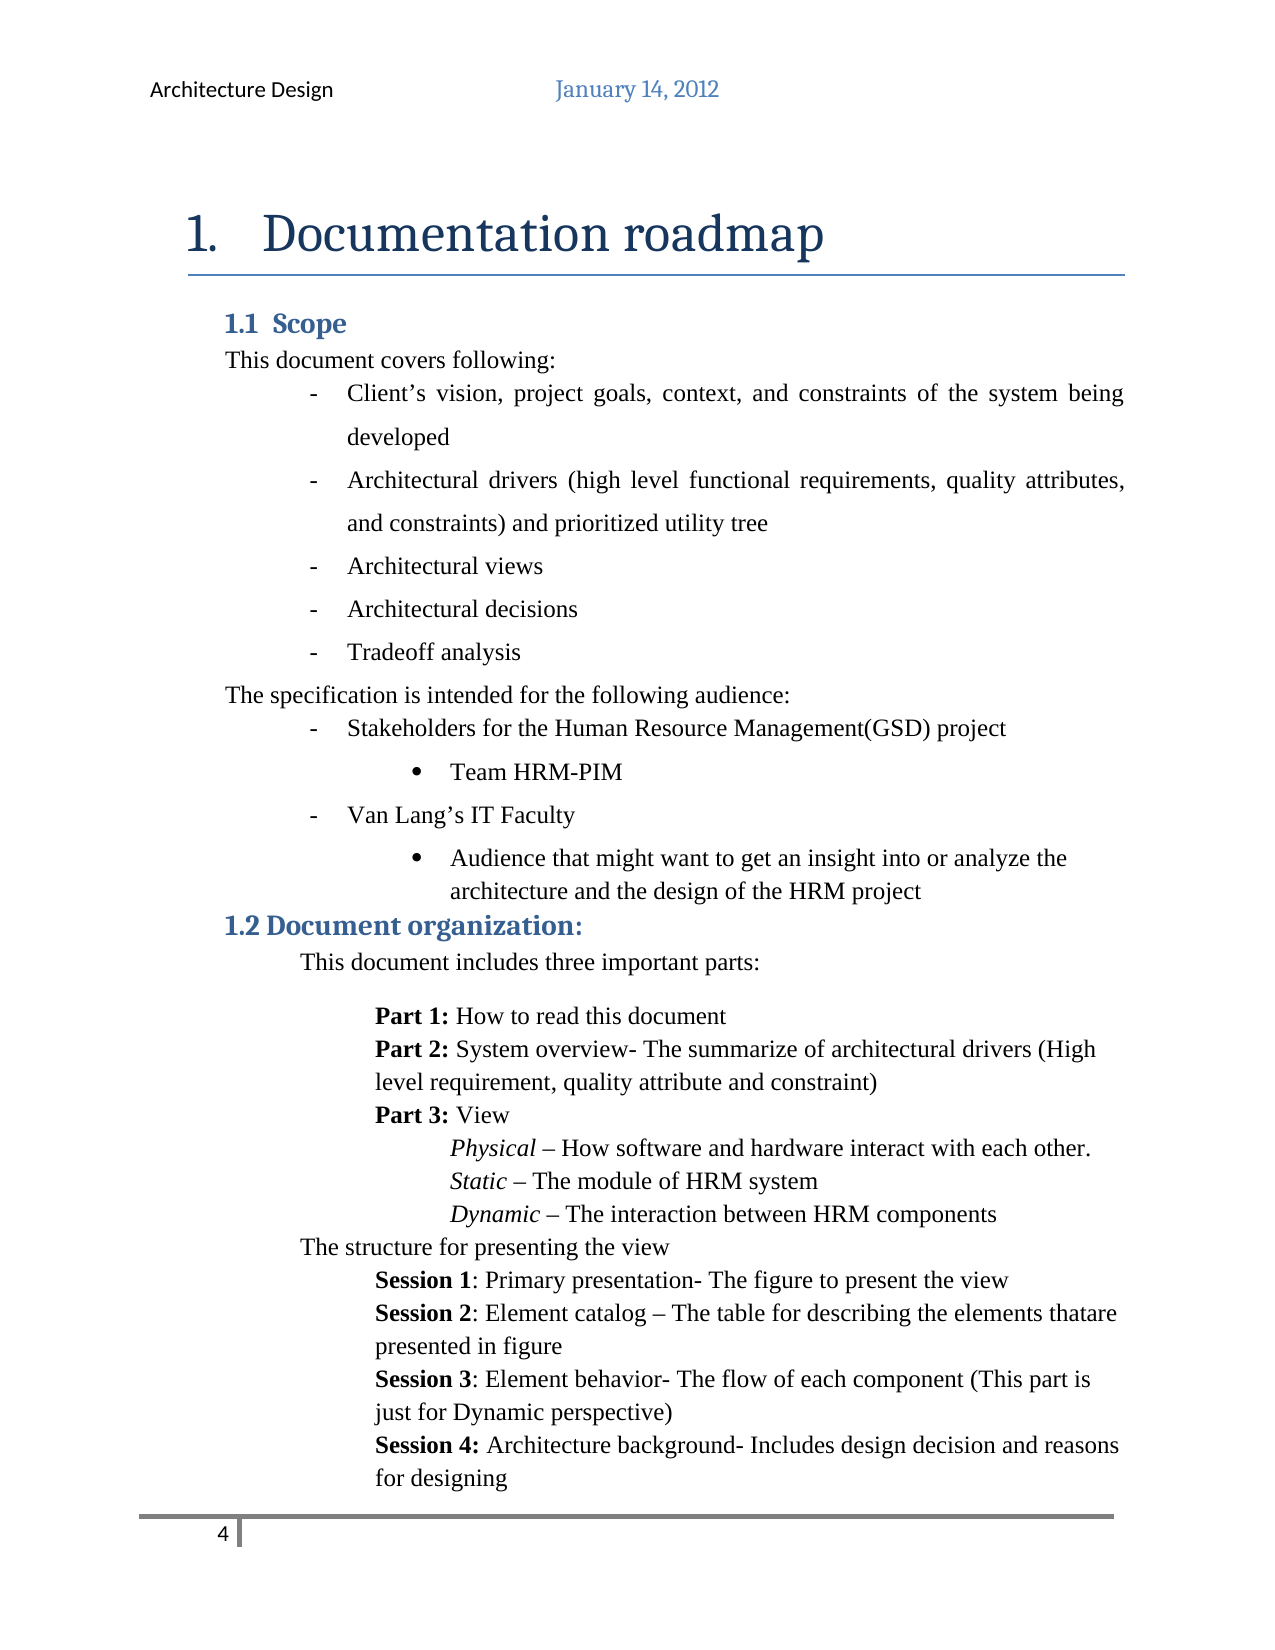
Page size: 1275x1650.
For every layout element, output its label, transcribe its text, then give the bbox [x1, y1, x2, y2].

list Architectural decisions [309, 594, 1125, 623]
list Client’s vision, project goals, context, and constraints of the system being developed [309, 378, 1125, 450]
text The specification is intended for the following audience: [225, 680, 1125, 709]
list Tradeoff analysis [309, 637, 1125, 666]
text This document covers following: [225, 346, 1125, 374]
text Dynamic – The interaction between HRM components [394, 1199, 1125, 1228]
subtitle Scope [225, 307, 1125, 341]
text This document includes three important parts: [225, 947, 1125, 976]
list Stakeholders for the Human Resource Management(GSD) project [309, 713, 1125, 742]
text Session 3: Element behavior- The flow of each component (This part is just for Dynamic perspective) [375, 1364, 1125, 1426]
text The structure for presenting the view [225, 1232, 1125, 1261]
list Architectural drivers (high level functional requirements, quality attributes, and constraints) and prioritized utility tree [309, 465, 1125, 537]
text Part 1: How to read this document [300, 1001, 1125, 1030]
title Documentation roadmap [187, 203, 1125, 276]
list Team HRM-PIM [412, 757, 1125, 785]
list Van Lang’s IT Faculty [309, 800, 1125, 828]
list Audience that might want to get an insight into or analyze the architecture and the design of the HRM project [412, 843, 1125, 904]
text Session 1: Primary presentation- The figure to present the view [225, 1265, 1125, 1294]
text Session 2: Element catalog – The table for describing the elements thatare presented in figure [375, 1298, 1125, 1360]
text Static – The module of HRM system [394, 1166, 1125, 1195]
text Part 3: View [375, 1100, 1125, 1129]
subtitle 1.2 Document organization: [150, 909, 1125, 942]
text Session 4: Architecture background- Includes design decision and reasons for designing [375, 1431, 1125, 1492]
text Part 2: System overview- The summarize of architectural drivers (High level requirement, quality attribute and constraint) [375, 1034, 1125, 1096]
list Architectural views [309, 551, 1125, 580]
text Physical – How software and hardware interact with each other. [394, 1133, 1125, 1162]
